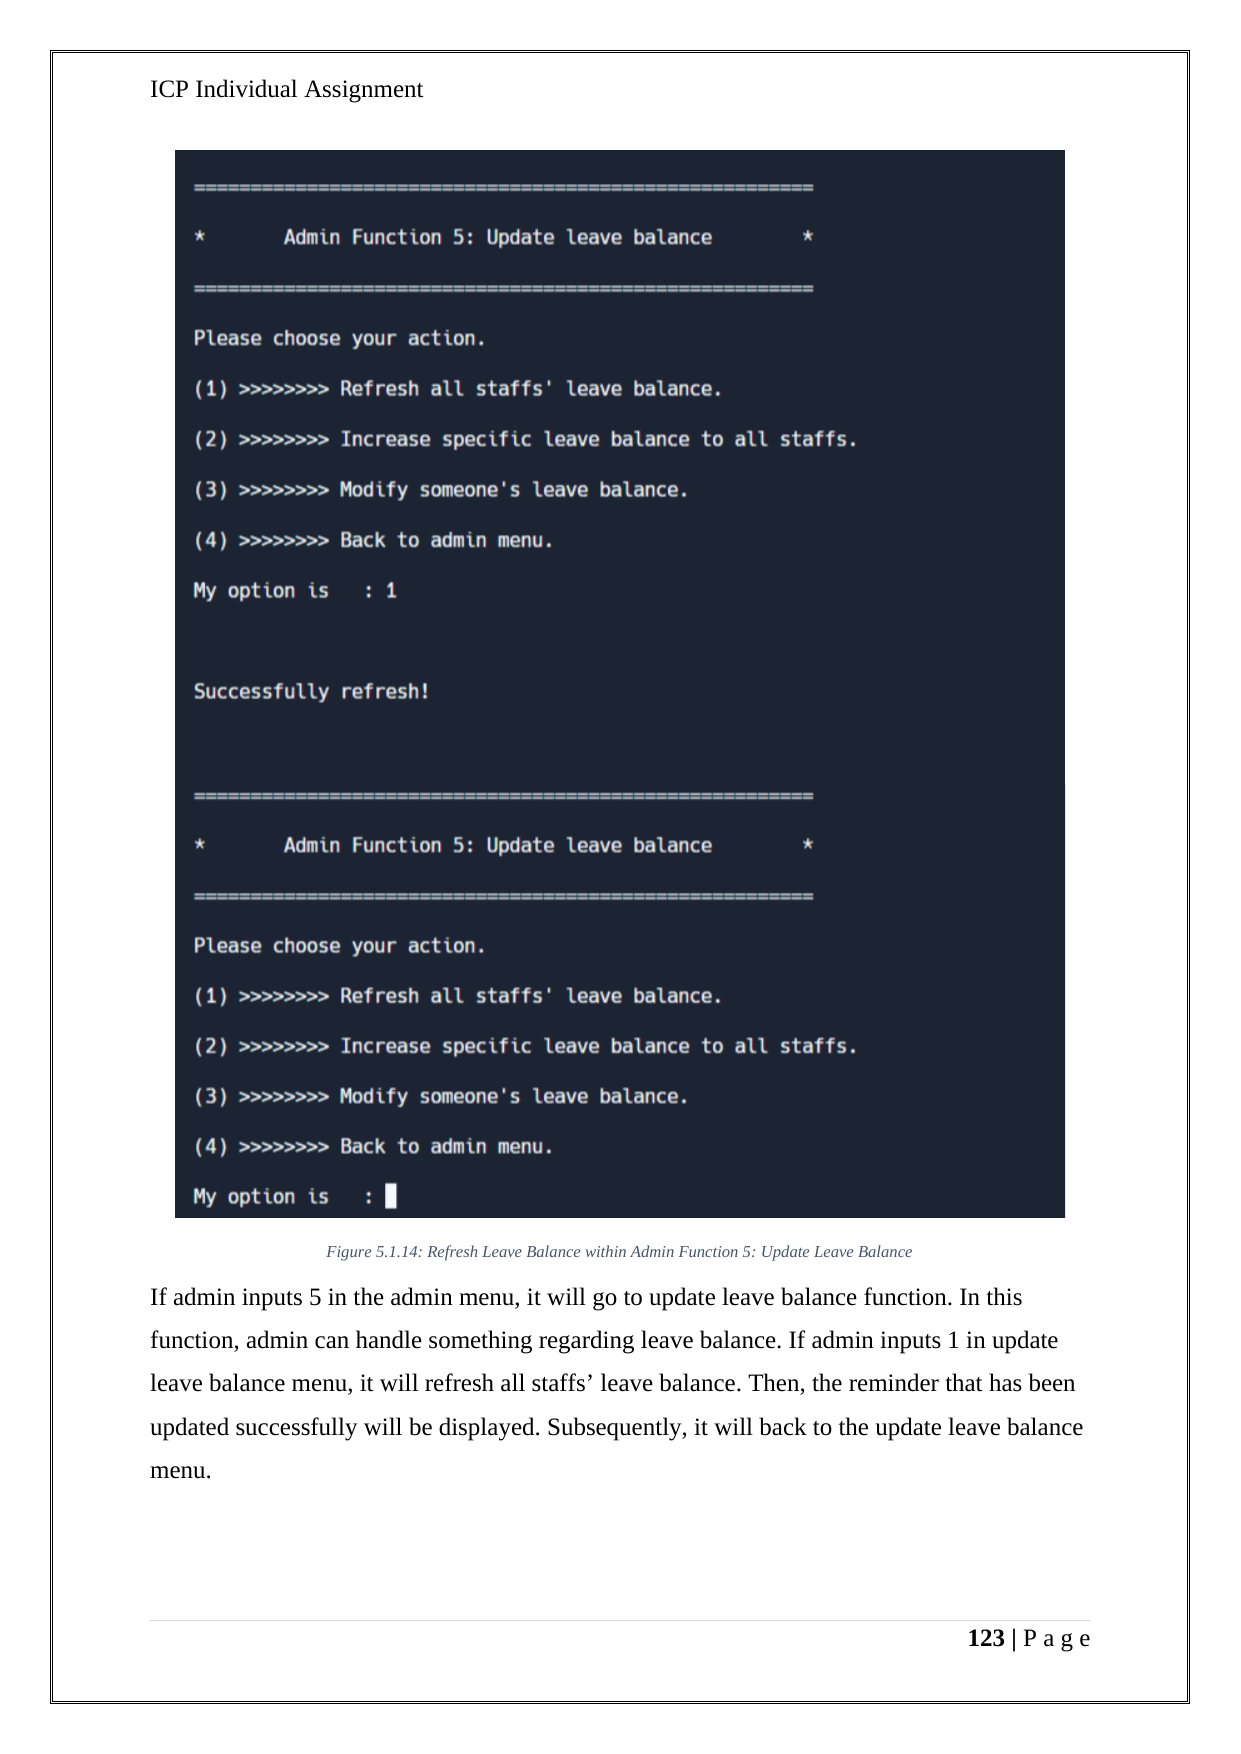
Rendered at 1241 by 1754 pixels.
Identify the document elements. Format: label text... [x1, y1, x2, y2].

text Figure 5.1.14: Refresh Leave Balance within Admin Function 5: Update Leave Balance [150, 1242, 1090, 1261]
picture [175, 150, 1066, 1218]
text If admin inputs 5 in the admin menu, it will go to update leave balance function. In this function, admin can handle something regarding leave balance. If admin inputs 1 in update leave balance menu, it will refresh all staffs’ leave balance. Then, the reminder that has been updated successfully will be displayed. Subsequently, it will back to the update leave balance menu. [150, 1282, 1090, 1483]
